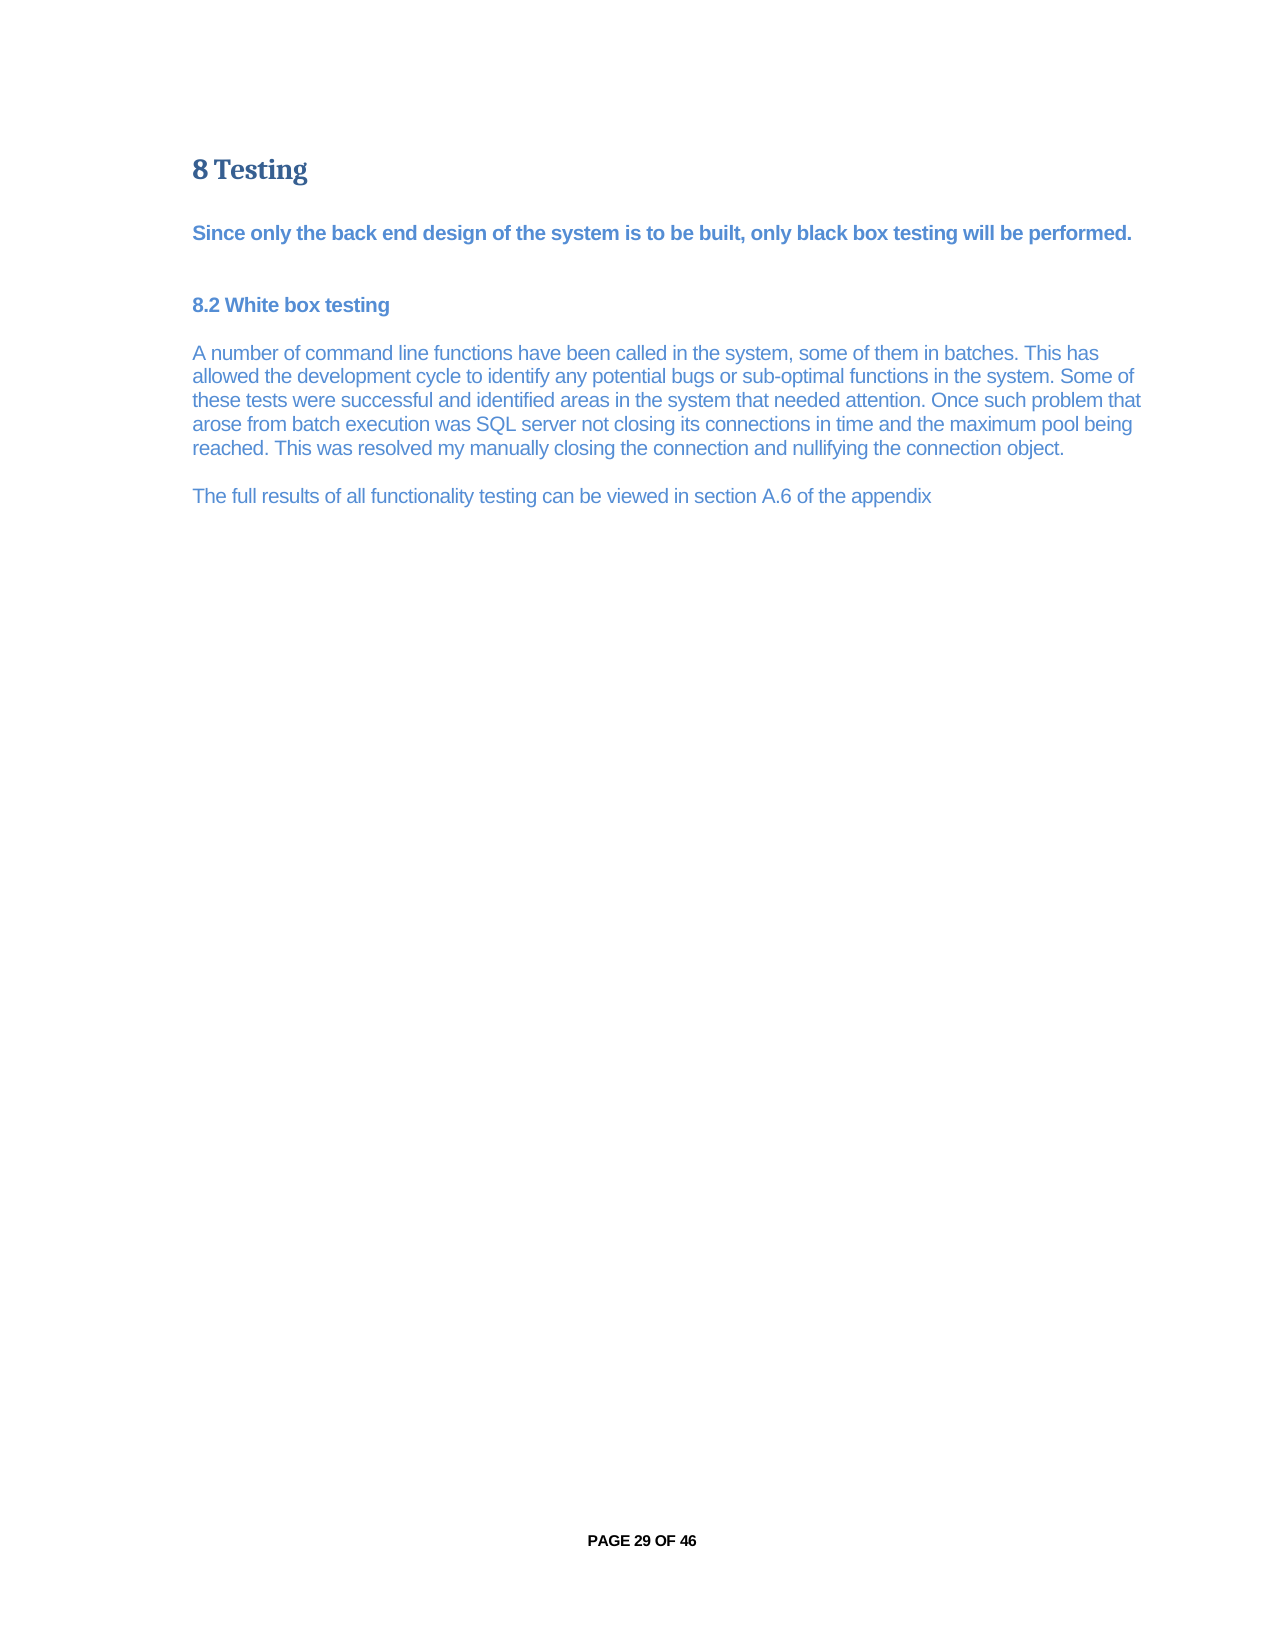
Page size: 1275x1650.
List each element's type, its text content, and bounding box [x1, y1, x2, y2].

subtitle 8 Testing [192, 153, 1152, 221]
text The full results of all functionality testing can be viewed in section A.6 of the appendix [192, 484, 1152, 508]
text 8.2 White box testing [192, 292, 1152, 316]
text A number of command line functions have been called in the system, some of them in batches. This has allowed the development cycle to identify any potential bugs or sub-optimal functions in the system. Some of these tests were successful and identified areas in the system that needed attention. Once such problem that arose from batch execution was SQL server not closing its connections in time and the maximum pool being reached. This was resolved my manually closing the connection and nullifying the connection object. [192, 340, 1152, 460]
text Since only the back end design of the system is to be built, only black box testing will be performed. [192, 221, 1152, 244]
